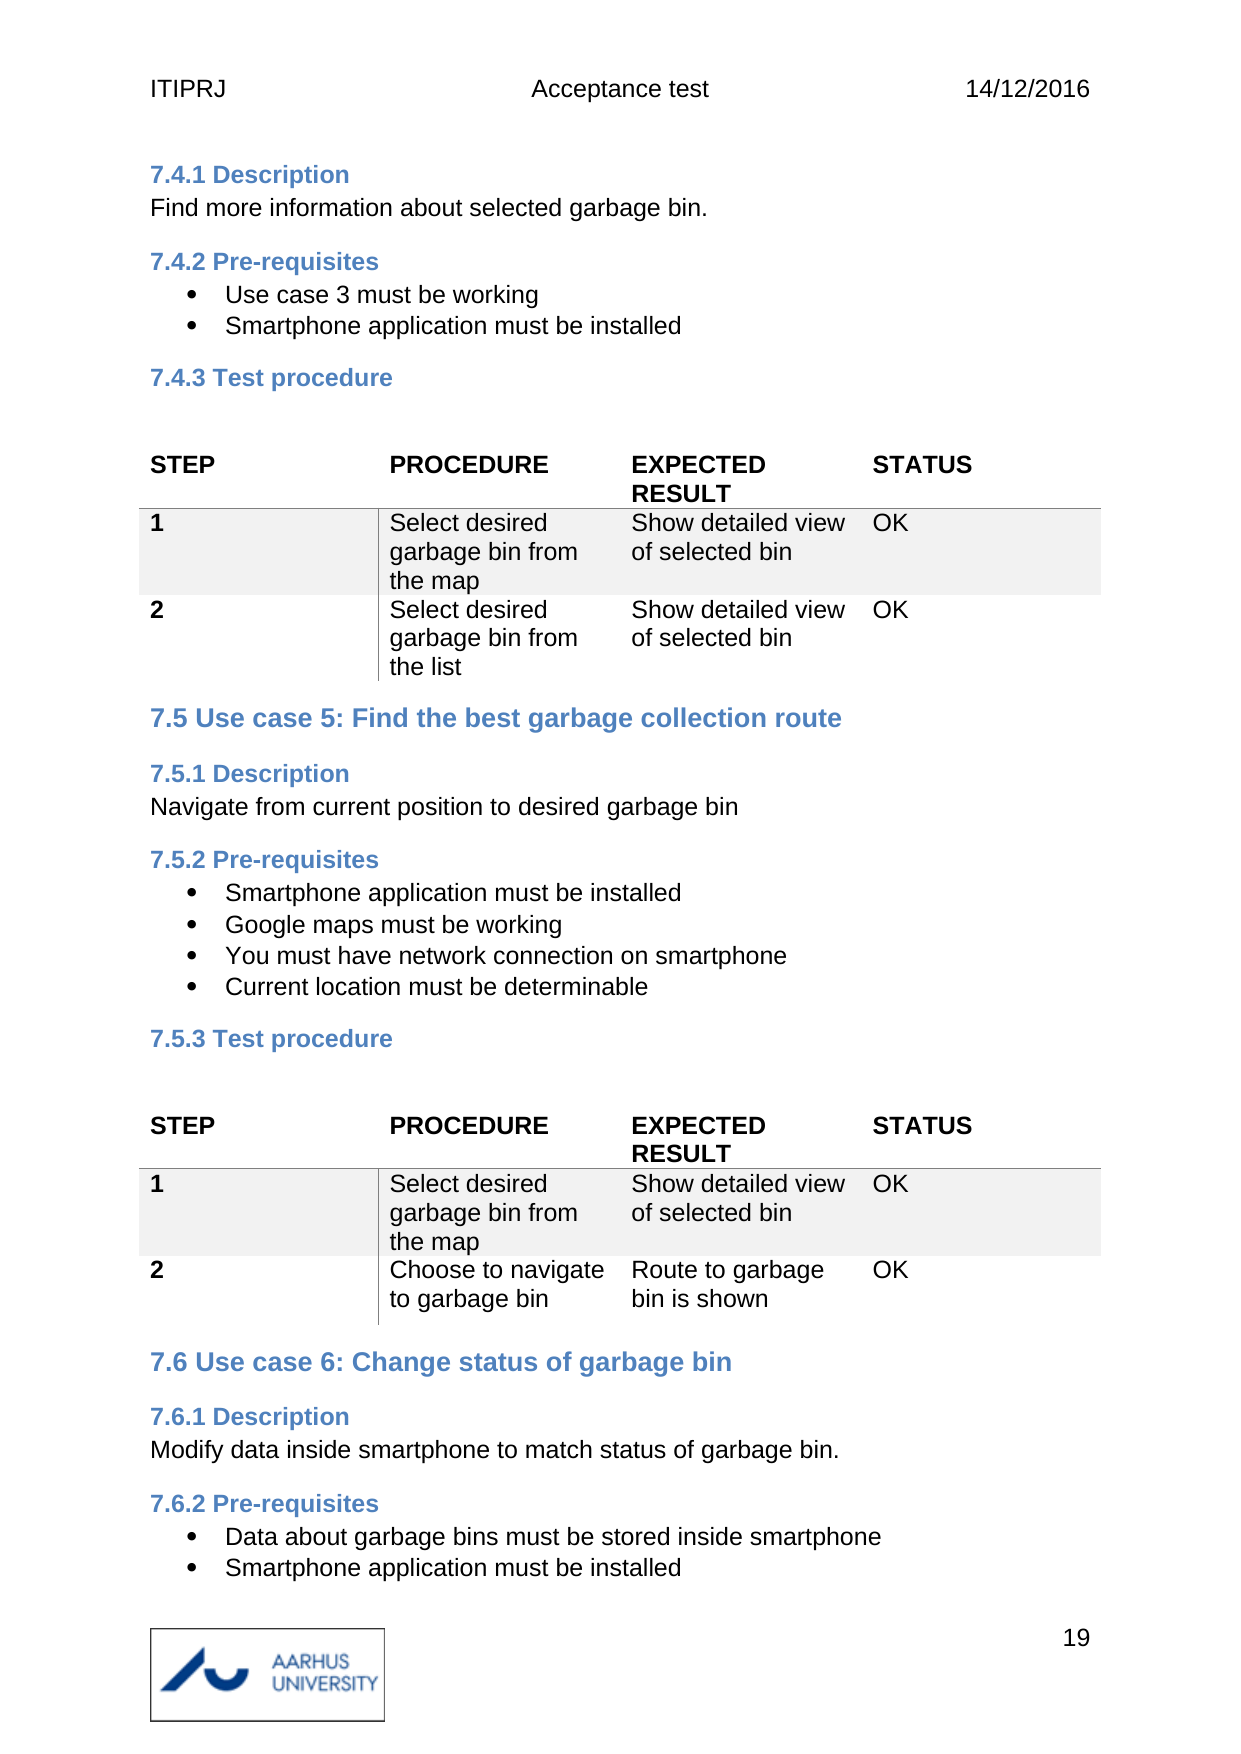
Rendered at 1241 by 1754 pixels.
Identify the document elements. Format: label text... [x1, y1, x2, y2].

table_cell Show detailed view of selected bin [620, 509, 861, 595]
table_cell 2 [139, 595, 378, 681]
list Current location must be determinable [187, 972, 1090, 1001]
table_cell OK [861, 1256, 1101, 1325]
subtitle 7.5.3 Test procedure [150, 1024, 1090, 1053]
subtitle 7.6 Use case 6: Change status of garbage bin [150, 1346, 1090, 1377]
table_header Status [861, 450, 1101, 507]
list Use case 3 must be working [187, 280, 1090, 309]
subtitle 7.6.2 Pre-requisites [150, 1489, 1090, 1518]
table_cell Show detailed view of selected bin [620, 595, 861, 681]
list Smartphone application must be installed [187, 311, 1090, 340]
subtitle 7.5.1 Description [150, 758, 1090, 787]
table_cell 2 [139, 1256, 378, 1325]
subtitle 7.4.2 Pre-requisites [150, 247, 1090, 276]
table_cell 1 [139, 1169, 378, 1256]
table_header Step [139, 1111, 378, 1168]
table_header Step [139, 450, 378, 507]
table_cell Select desired garbage bin from the map [379, 1169, 620, 1256]
picture [150, 1628, 385, 1722]
text Modify data inside smartphone to match status of garbage bin. [150, 1435, 1090, 1464]
table_cell Show detailed view of selected bin [620, 1169, 861, 1256]
list Smartphone application must be installed [187, 878, 1090, 907]
table_cell Choose to navigate to garbage bin [379, 1256, 620, 1325]
table_cell OK [861, 1169, 1101, 1256]
table_header Status [861, 1111, 1101, 1168]
list You must have network connection on smartphone [187, 941, 1090, 969]
subtitle 7.4.1 Description [150, 160, 1090, 189]
subtitle 7.6.1 Description [150, 1402, 1090, 1431]
table_cell Select desired garbage bin from the list [379, 595, 620, 681]
subtitle 7.5 Use case 5: Find the best garbage collection route [150, 702, 1090, 733]
table_header procedure [378, 1111, 620, 1168]
table_header procedure [378, 450, 620, 507]
subtitle 7.5.2 Pre-requisites [150, 845, 1090, 874]
table_header Expected result [620, 1111, 861, 1168]
text Navigate from current position to desired garbage bin [150, 792, 1090, 820]
list Data about garbage bins must be stored inside smartphone [187, 1522, 1090, 1551]
subtitle 7.4.3 Test procedure [150, 363, 1090, 392]
table_cell OK [861, 595, 1101, 681]
table_cell Select desired garbage bin from the map [379, 509, 620, 595]
text Find more information about selected garbage bin. [150, 193, 1090, 222]
table_header Expected result [620, 450, 861, 507]
table_cell 1 [139, 509, 378, 595]
table_cell OK [861, 509, 1101, 595]
list Smartphone application must be installed [187, 1553, 1090, 1582]
list Google maps must be working [187, 909, 1090, 938]
table_cell Route to garbage bin is shown [620, 1256, 861, 1325]
